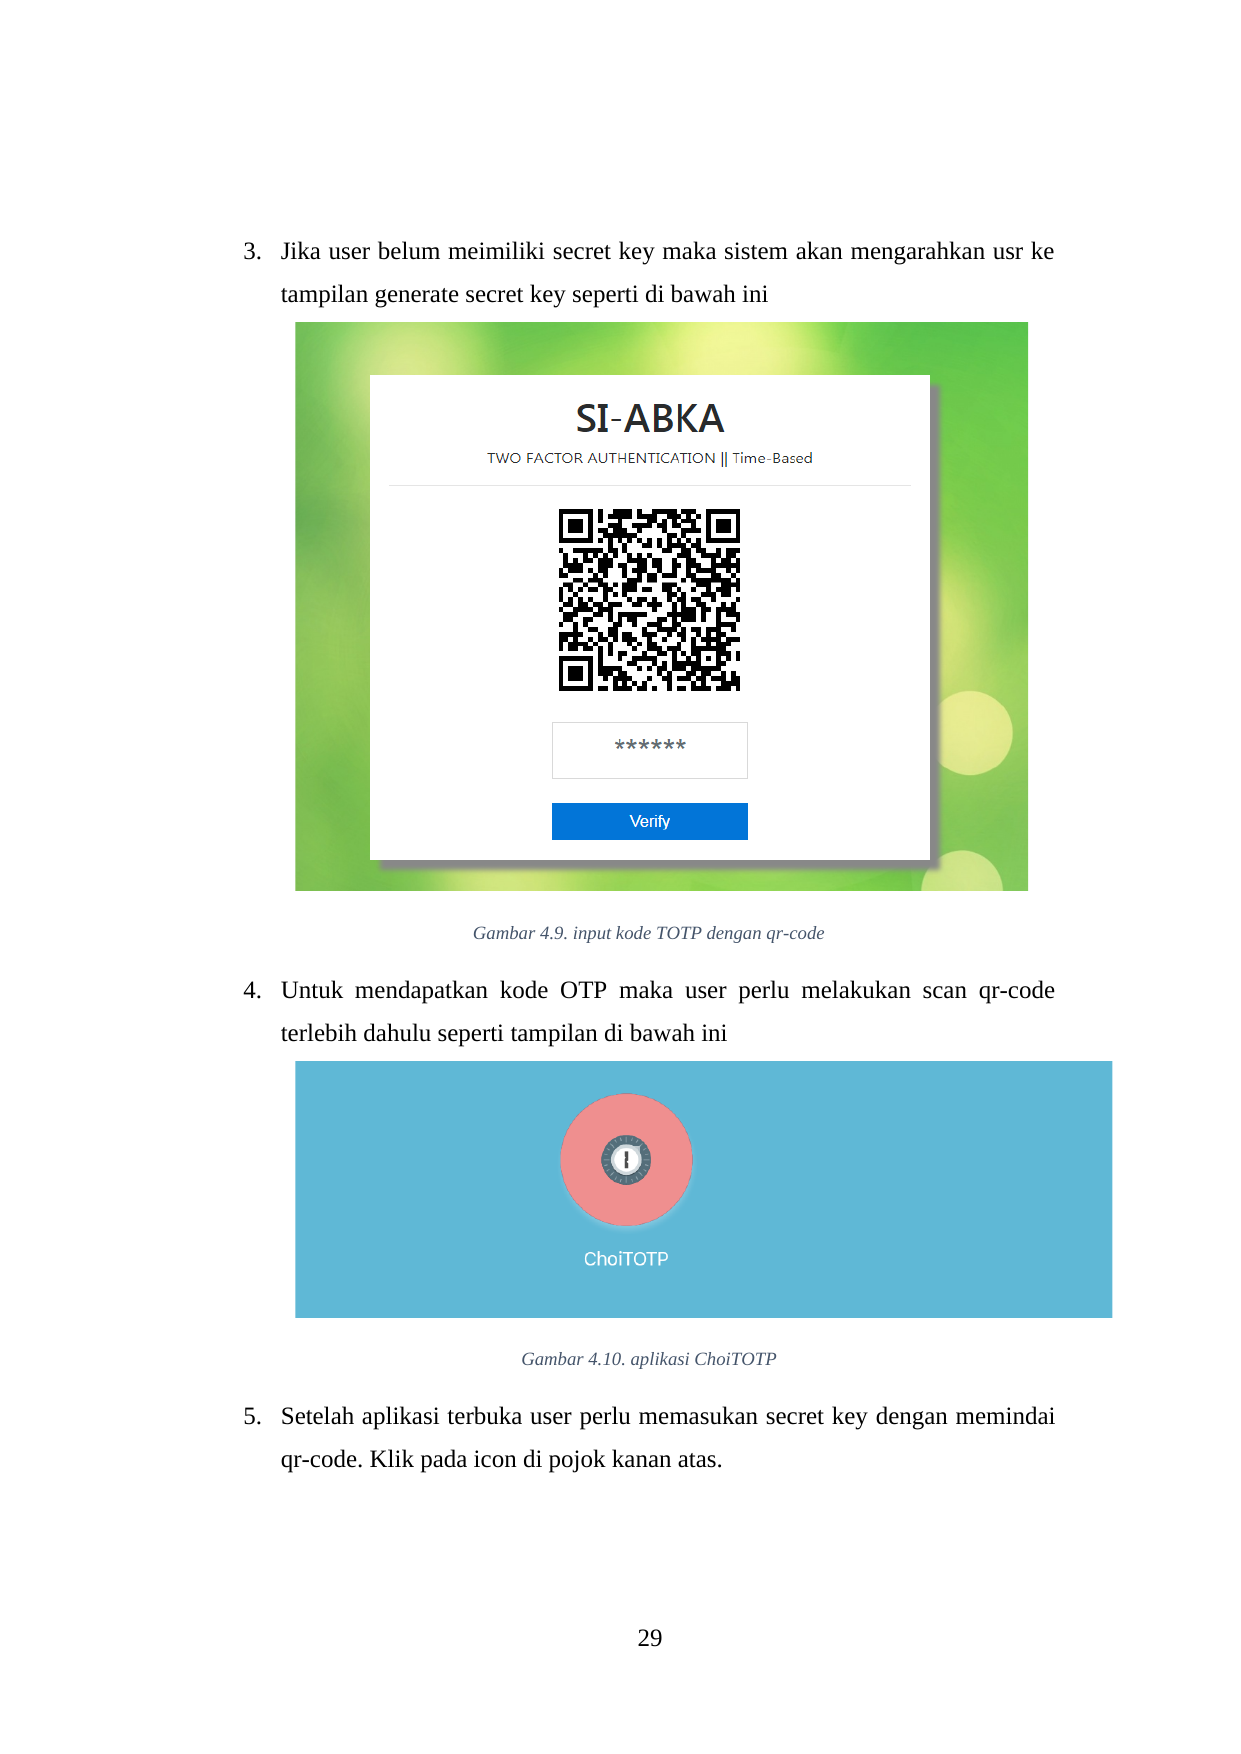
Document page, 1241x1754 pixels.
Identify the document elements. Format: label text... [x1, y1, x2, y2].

picture [295, 322, 1029, 891]
list Untuk mendapatkan kode OTP maka user perlu melakukan scan qr-code terlebih dahulu seperti tampilan di bawah ini [243, 975, 1056, 1047]
text Gambar 4.6. aplikasi ChoiTOTP [236, 1348, 1063, 1370]
picture [295, 1061, 1113, 1318]
list Setelah aplikasi terbuka user perlu memasukan secret key dengan memindai qr-code. Klik pada icon di pojok kanan atas. [243, 1401, 1056, 1473]
list Jika user belum meimiliki secret key maka sistem akan mengarahkan usr ke tampilan generate secret key seperti di bawah ini [243, 236, 1056, 308]
text Gambar 4.5. input kode TOTP dengan qr-code [236, 922, 1063, 943]
